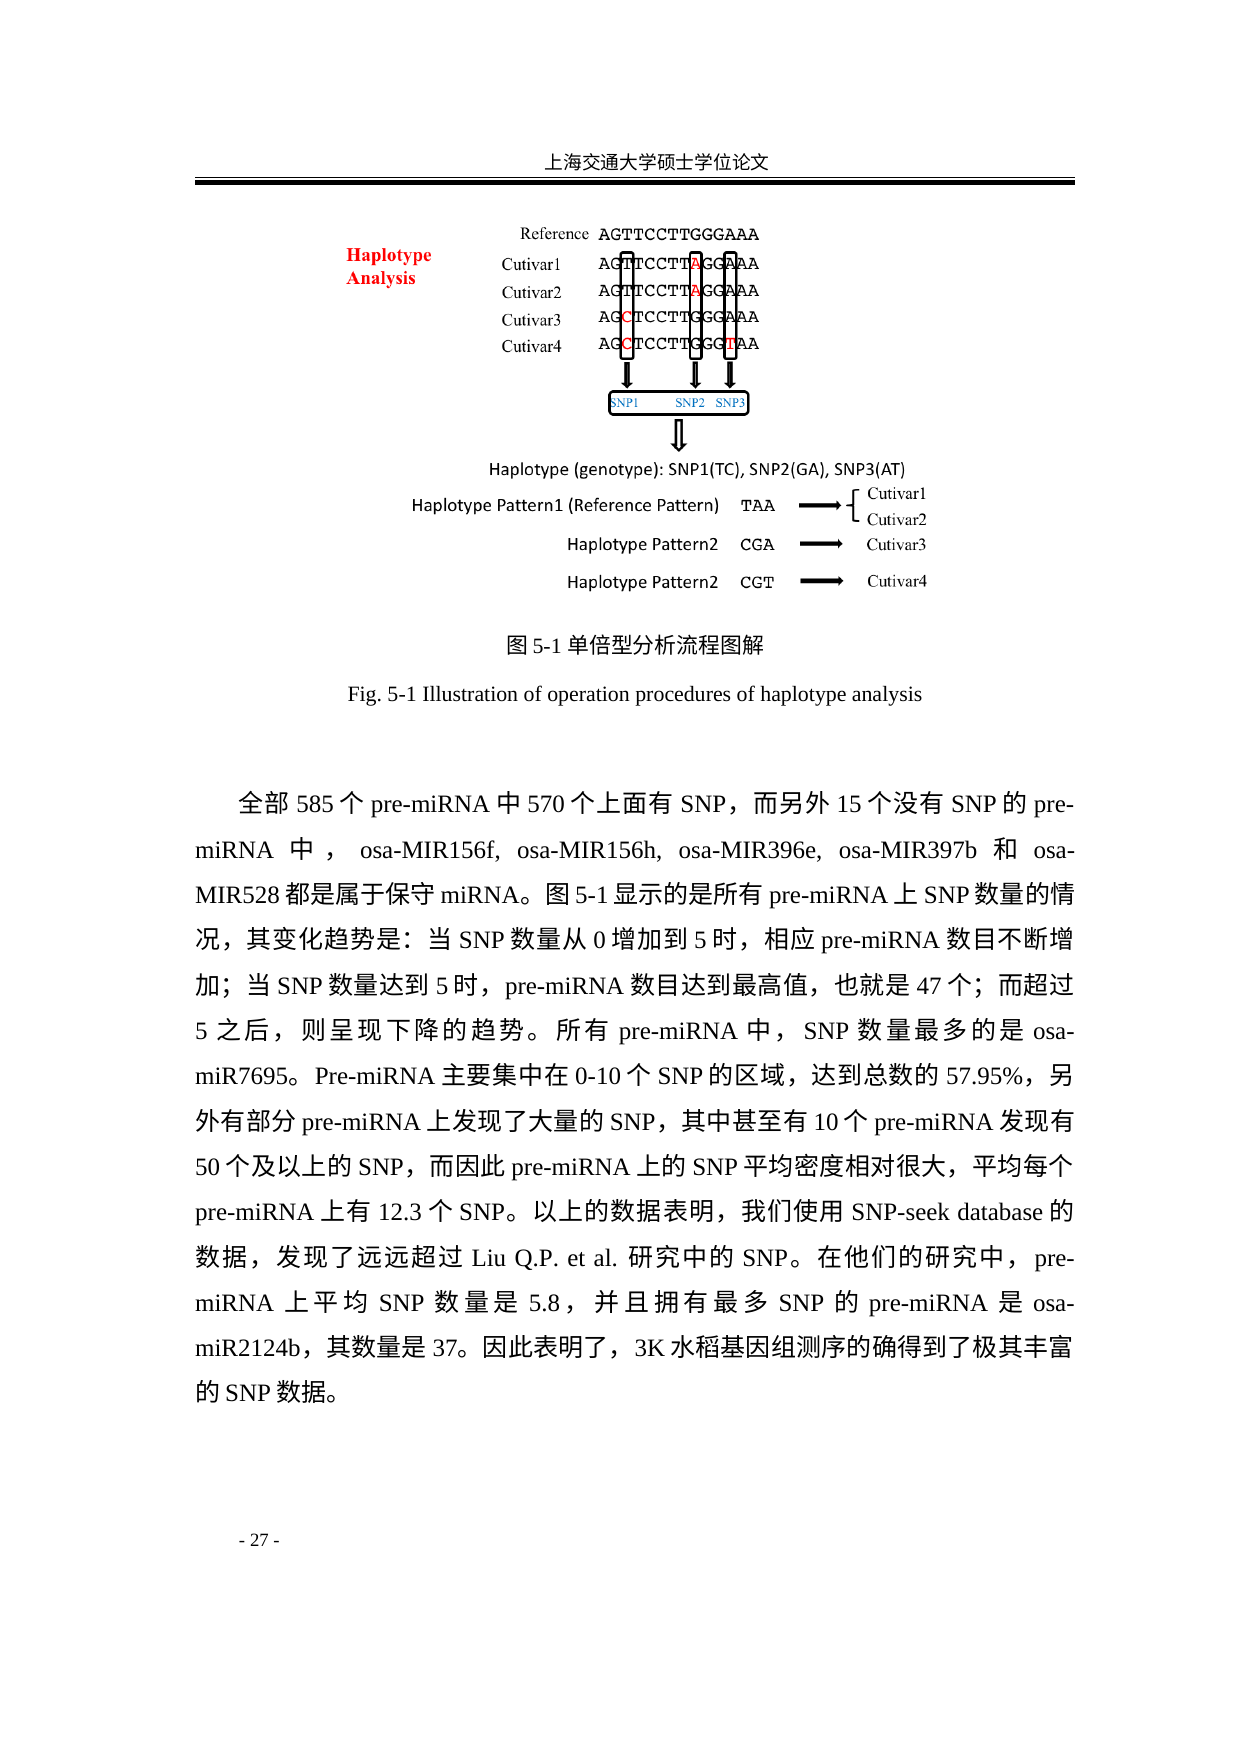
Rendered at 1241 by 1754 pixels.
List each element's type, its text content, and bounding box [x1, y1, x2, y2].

picture [336, 211, 933, 601]
text Fig. 5-1 Illustration of operation procedures of haplotype analysis [195, 681, 1075, 706]
text 图5-1 单倍型分析流程图解 [195, 628, 1075, 660]
text 全部585个pre-miRNA中570个上面有SNP，而另外15个没有SNP的pre-miRNA中，osa-MIR156f, osa-MIR156h, osa-MIR396e, osa-MIR397b和osa-MIR528都是属于保守miRNA。图5-1显示的是所有pre-miRNA上SNP数量的情况，其变化趋势是：当SNP数量从0增加到5时，相应pre-miRNA数目不断增加；当SNP数量达到5时，pre-miRNA数目达到最高值，也就是47个；而超过5之后，则呈现下降的趋势。所有pre-miRNA中，SNP数量最多的是osa-miR7695。Pre-miRNA主要集中在0-10个SNP的区域，达到总数的57.95%，另外有部分pre-miRNA上发现了大量的SNP，其中甚至有10个pre-miRNA发现有50个及以上的SNP，而因此pre-miRNA上的SNP平均密度相对很大，平均每个pre-miRNA上有12.3个SNP。以上的数据表明，我们使用SNP-seek database的数据，发现了远远超过Liu Q.P. et al. 研究中的SNP。在他们的研究中，pre-miRNA上平均SNP数量是5.8，并且拥有最多SNP的pre-miRNA是osa-miR2124b，其数量是37。因此表明了，3K水稻基因组测序的确得到了极其丰富的SNP数据。 [195, 784, 1075, 1409]
